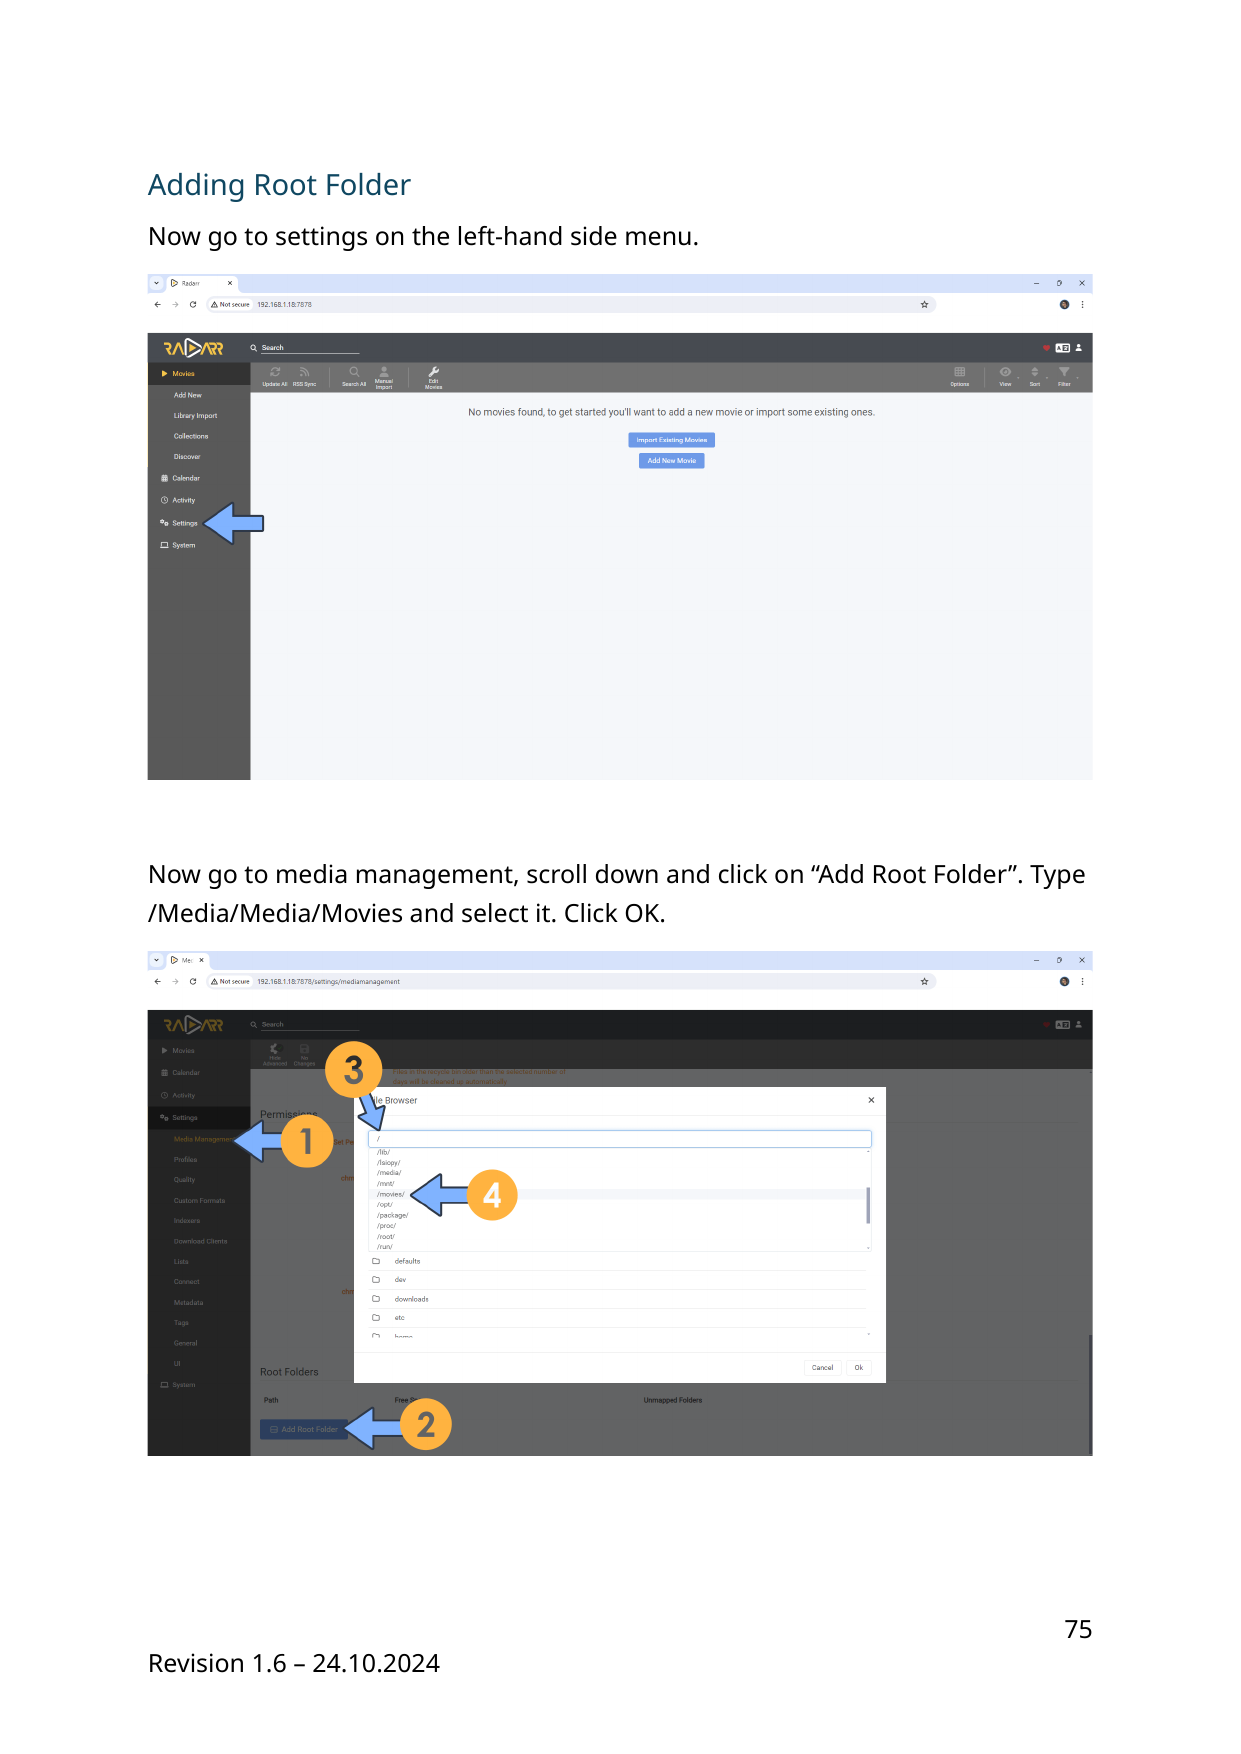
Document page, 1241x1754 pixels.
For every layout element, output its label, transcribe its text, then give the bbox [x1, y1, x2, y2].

picture [147, 951, 1093, 1456]
text Now go to media management, scroll down and click on “Add Root Folder”. Type /Media/Media/Movies and select it. Click OK. [148, 857, 1093, 930]
subtitle Adding Root Folder [148, 164, 1093, 204]
picture [147, 274, 1093, 780]
text Now go to settings on the left-hand side menu. [148, 218, 1093, 252]
